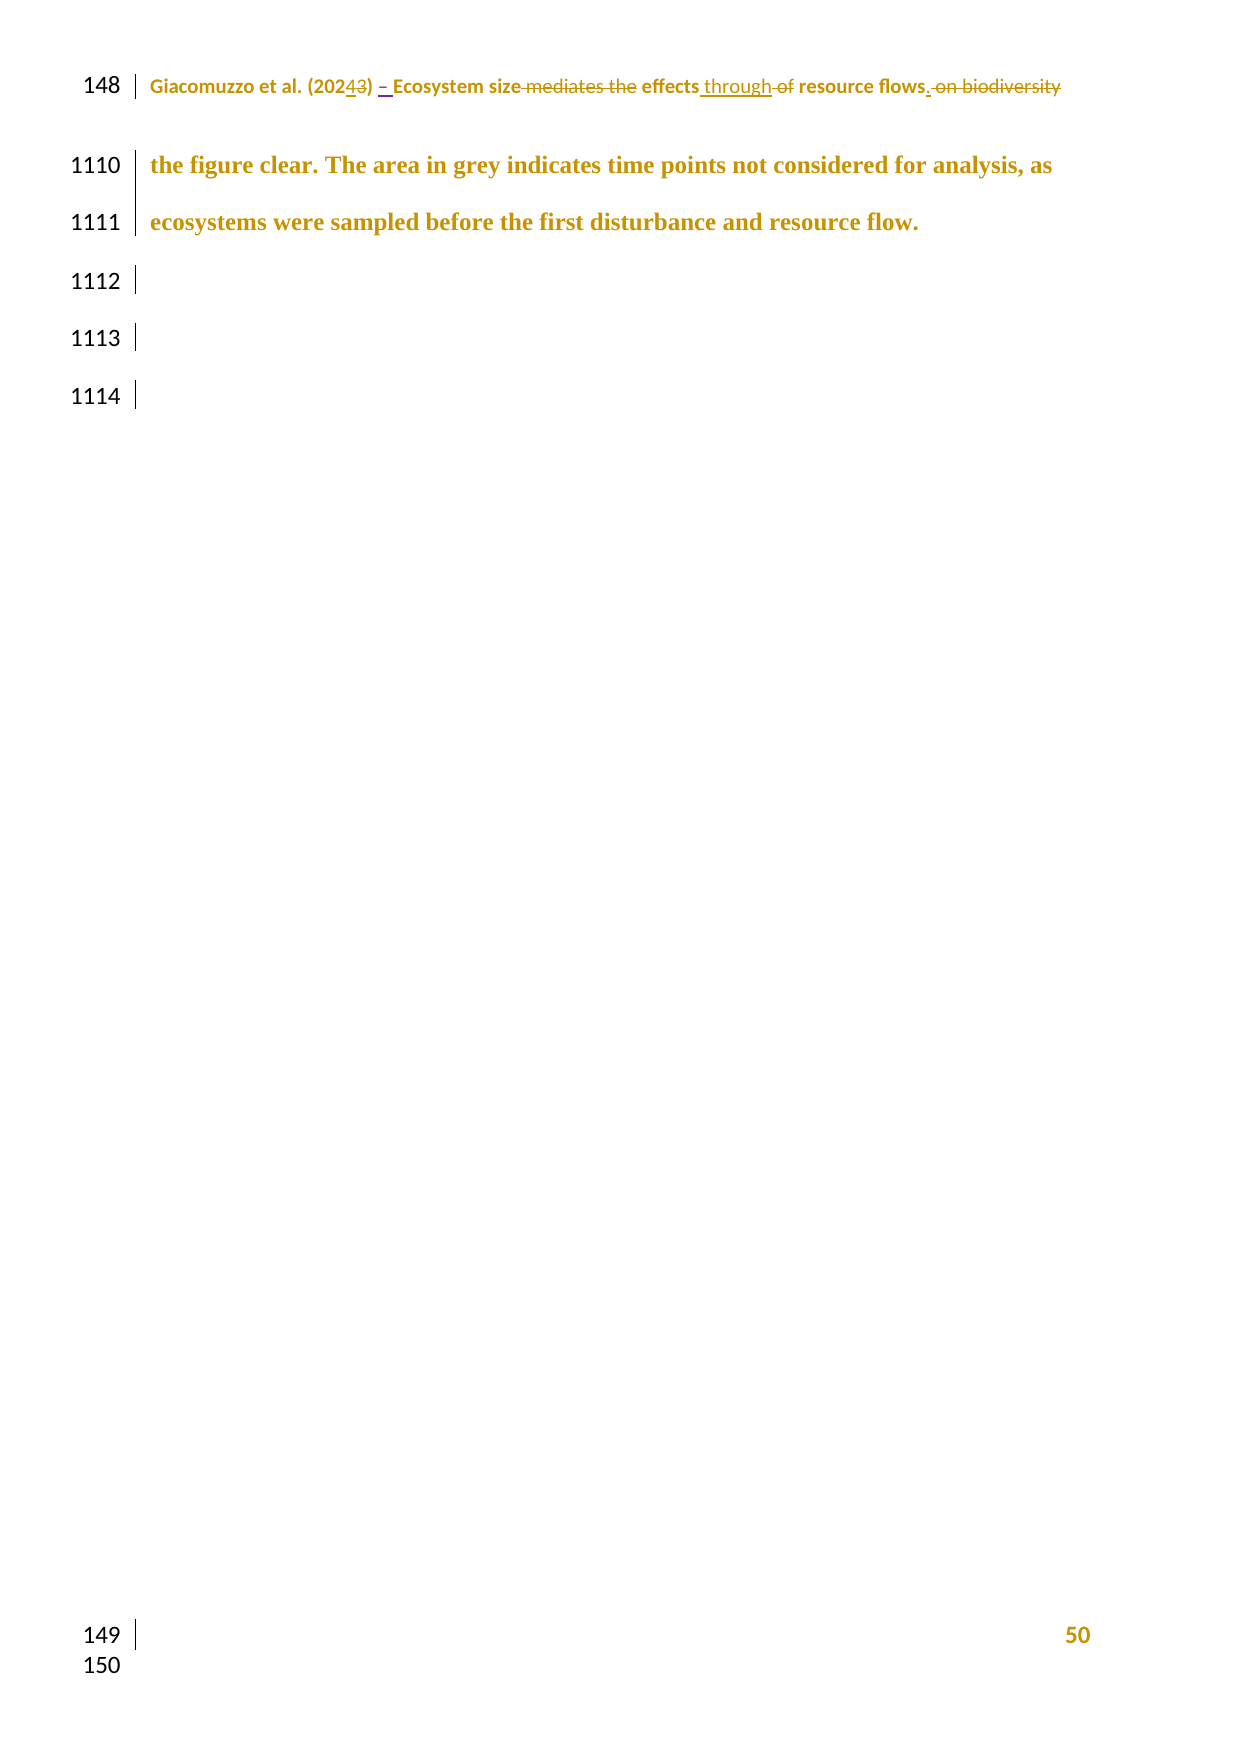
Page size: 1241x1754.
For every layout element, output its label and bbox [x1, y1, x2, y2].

text [150, 150, 1090, 236]
